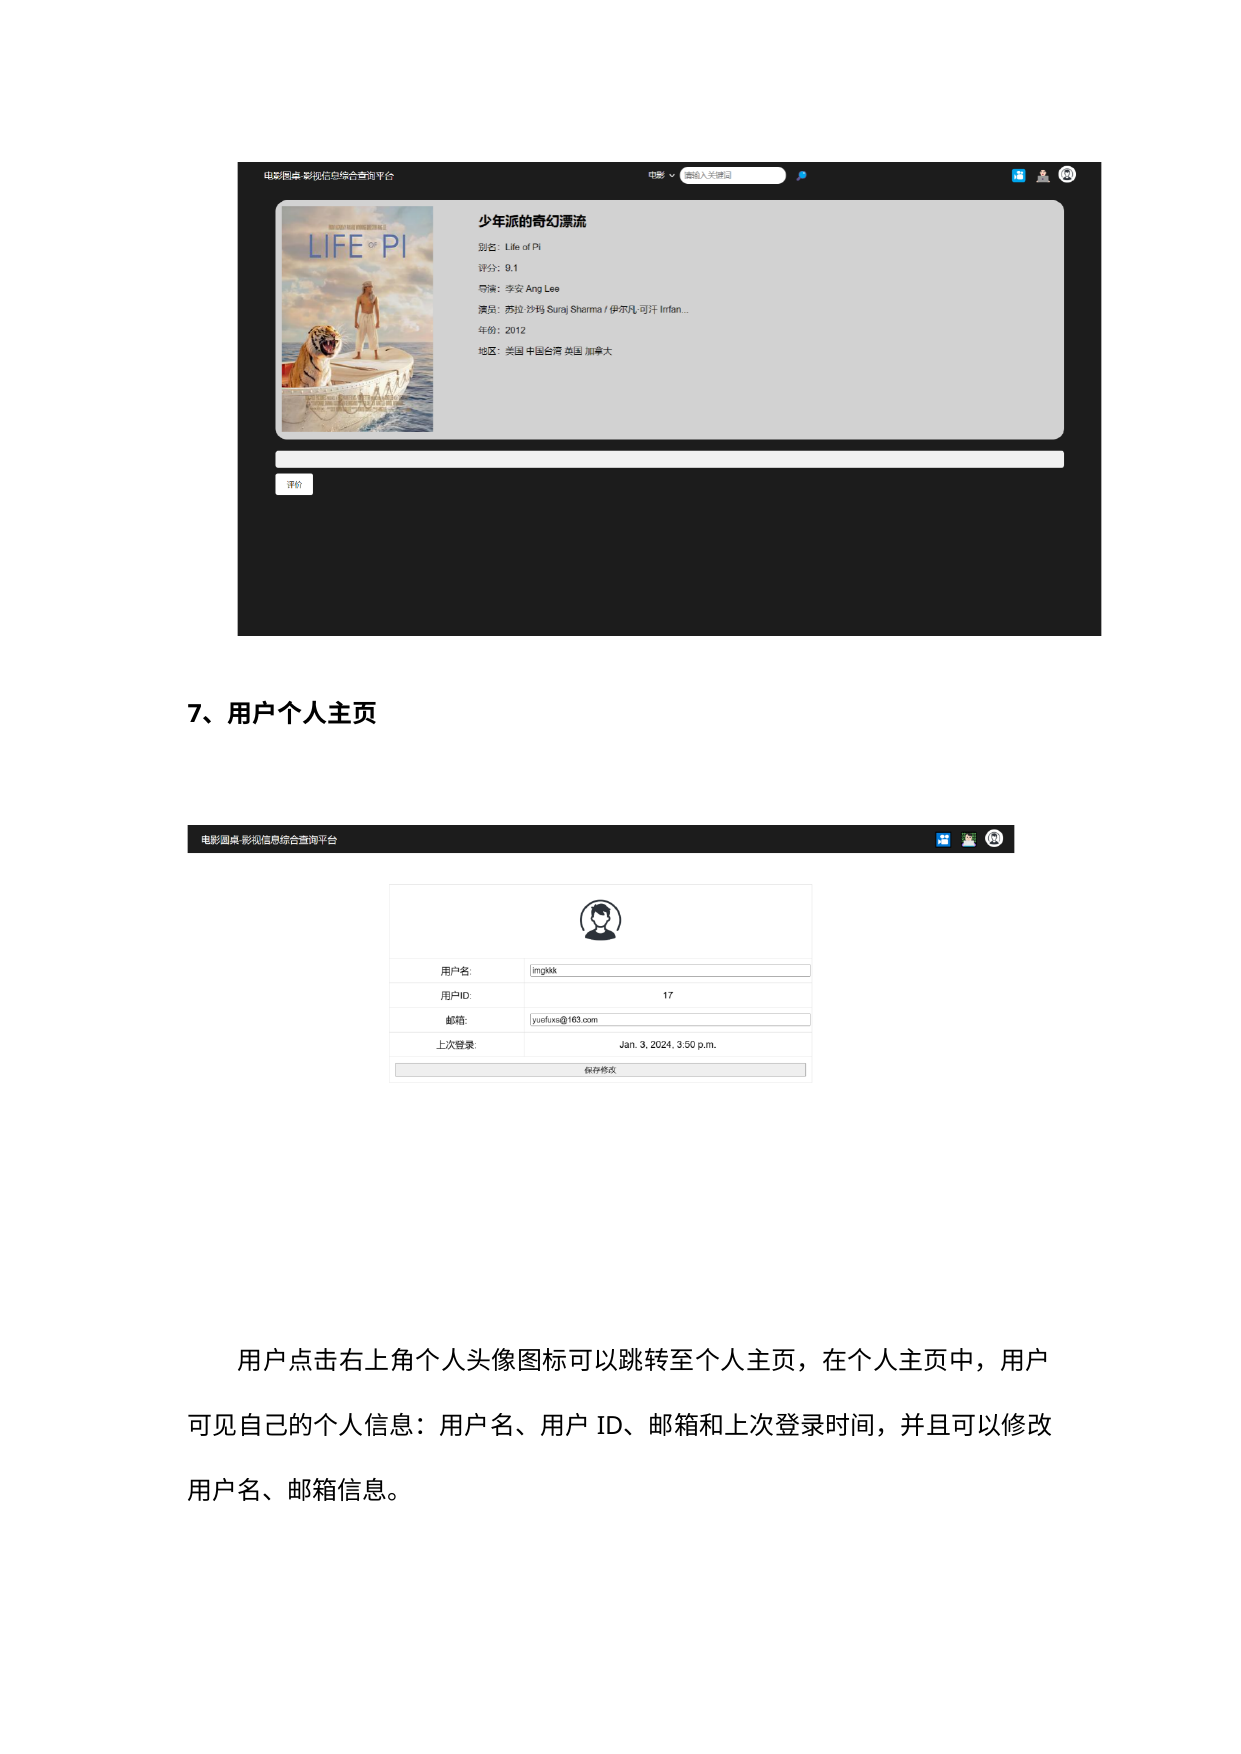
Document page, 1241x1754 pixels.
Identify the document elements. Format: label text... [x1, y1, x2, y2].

subtitle 7、用户个人主页 [187, 679, 1053, 744]
picture [237, 162, 1102, 636]
picture [187, 825, 1015, 1267]
